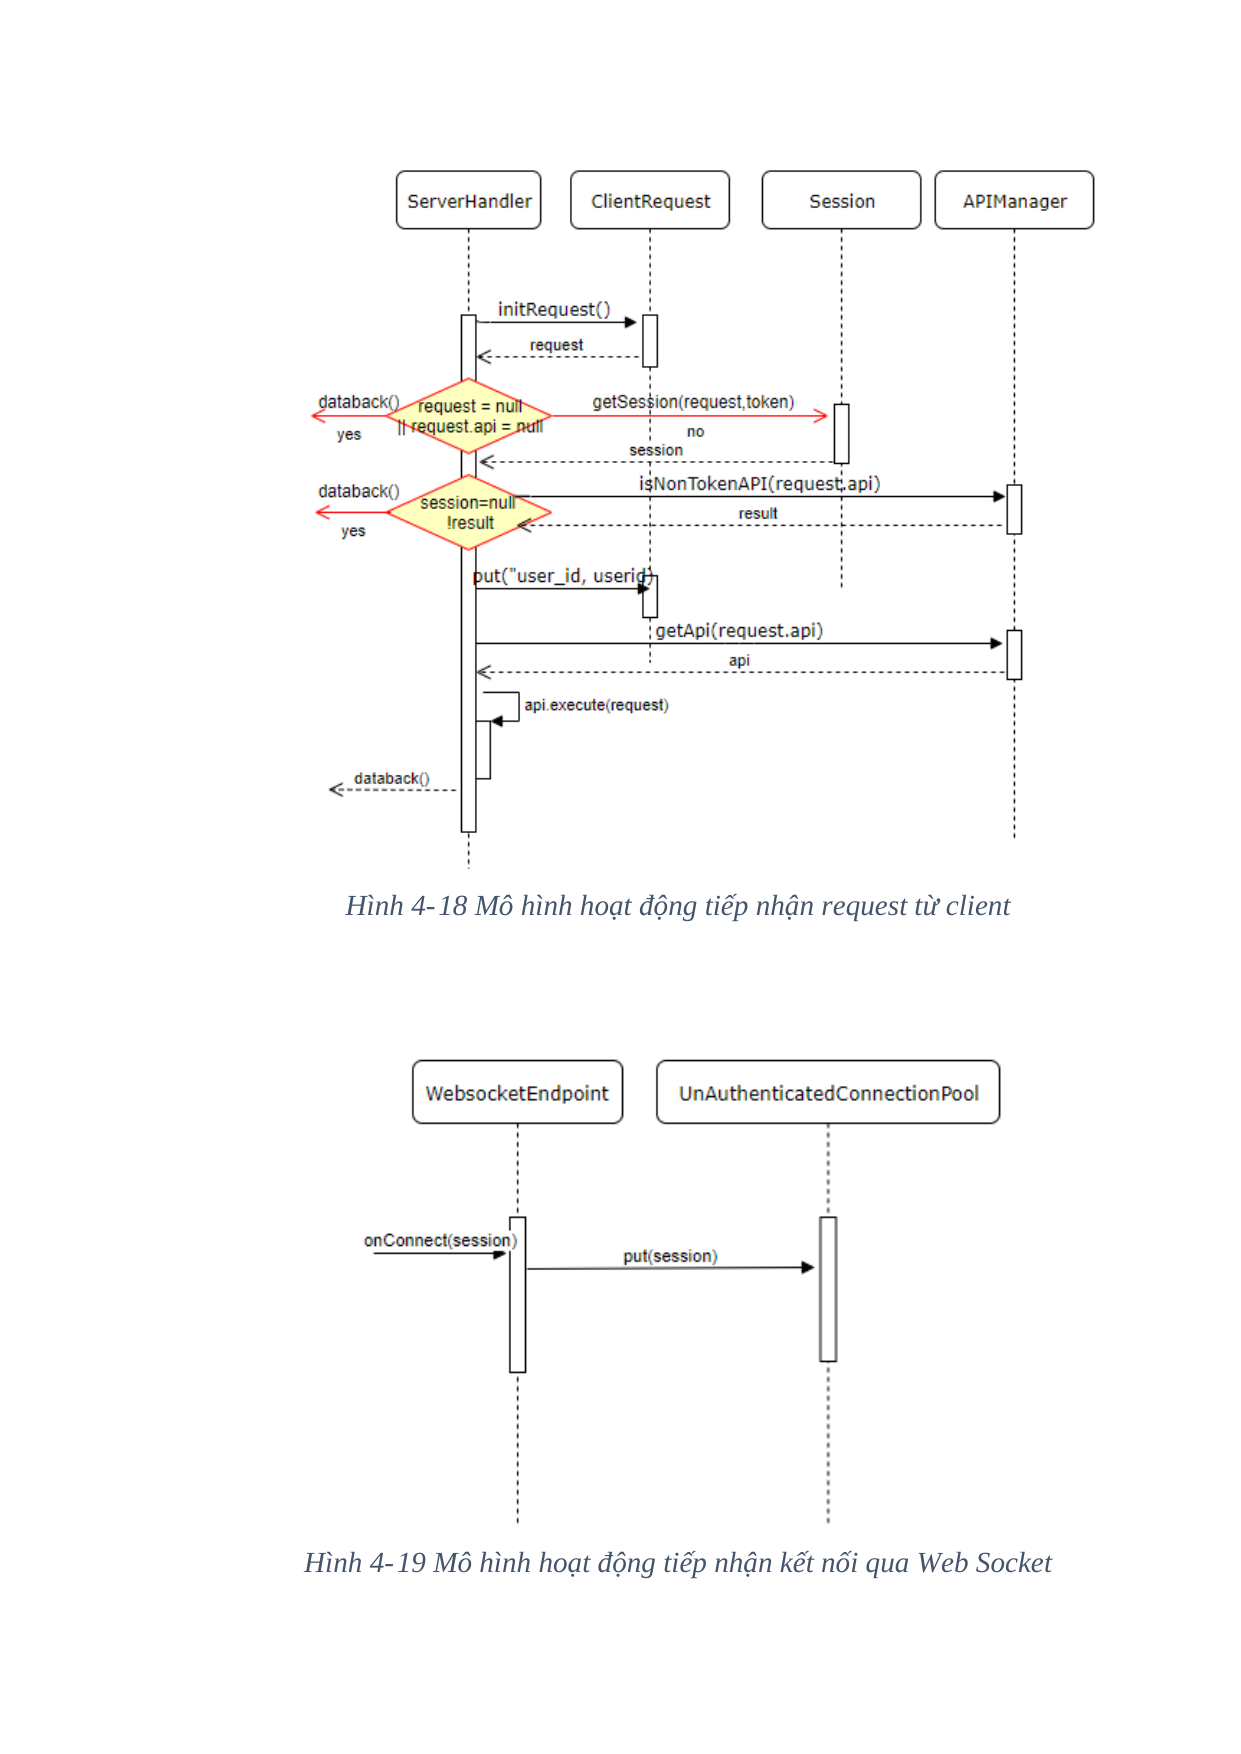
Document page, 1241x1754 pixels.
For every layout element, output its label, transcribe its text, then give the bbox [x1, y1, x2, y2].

picture [281, 988, 1118, 1527]
picture [281, 150, 1204, 869]
